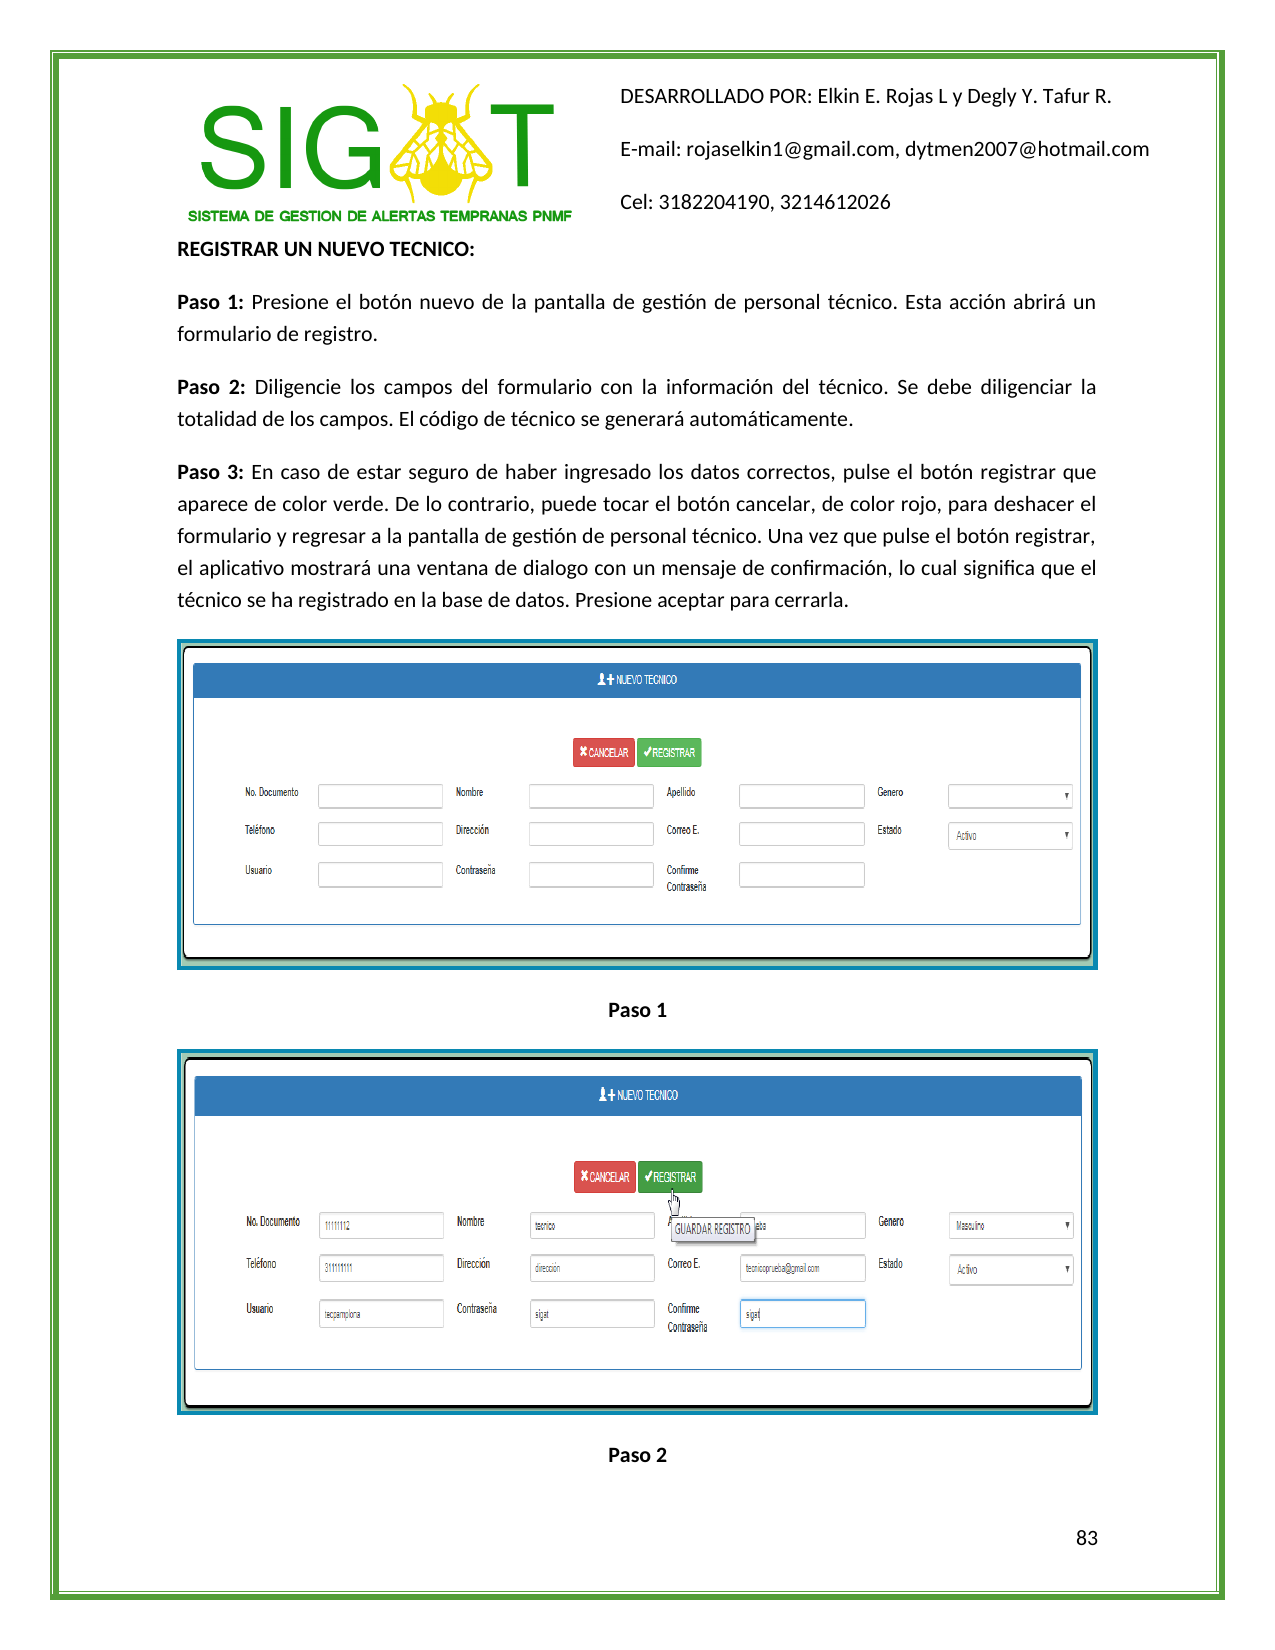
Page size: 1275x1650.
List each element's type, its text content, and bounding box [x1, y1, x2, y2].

text Paso 3: En caso de estar seguro de haber ingresado los datos correctos, pulse el botón registrar que aparece de color verde. De lo contrario, puede tocar el botón cancelar, de color rojo, para deshacer el formulario y regresar a la pantalla de gestión de personal técnico. Una vez que pulse el botón registrar, el aplicativo mostrará una ventana de dialogo con un mensaje de confirmación, lo cual significa que el técnico se ha registrado en la base de datos. Presione aceptar para cerrarla. [177, 458, 1098, 613]
picture [177, 73, 574, 236]
text Paso 2: Diligencie los campos del formulario con la información del técnico. Se debe diligenciar la totalidad de los campos. El código de técnico se generará automáticamente. [177, 373, 1098, 432]
text Paso 1 [177, 996, 1098, 1023]
text Paso 2 [177, 1442, 1098, 1468]
text Paso 1: Presione el botón nuevo de la pantalla de gestión de personal técnico. Esta acción abrirá un formulario de registro. [177, 288, 1098, 347]
picture [182, 644, 1092, 965]
text REGISTRAR UN NUEVO TECNICO: [177, 236, 1098, 262]
picture [182, 1054, 1092, 1410]
